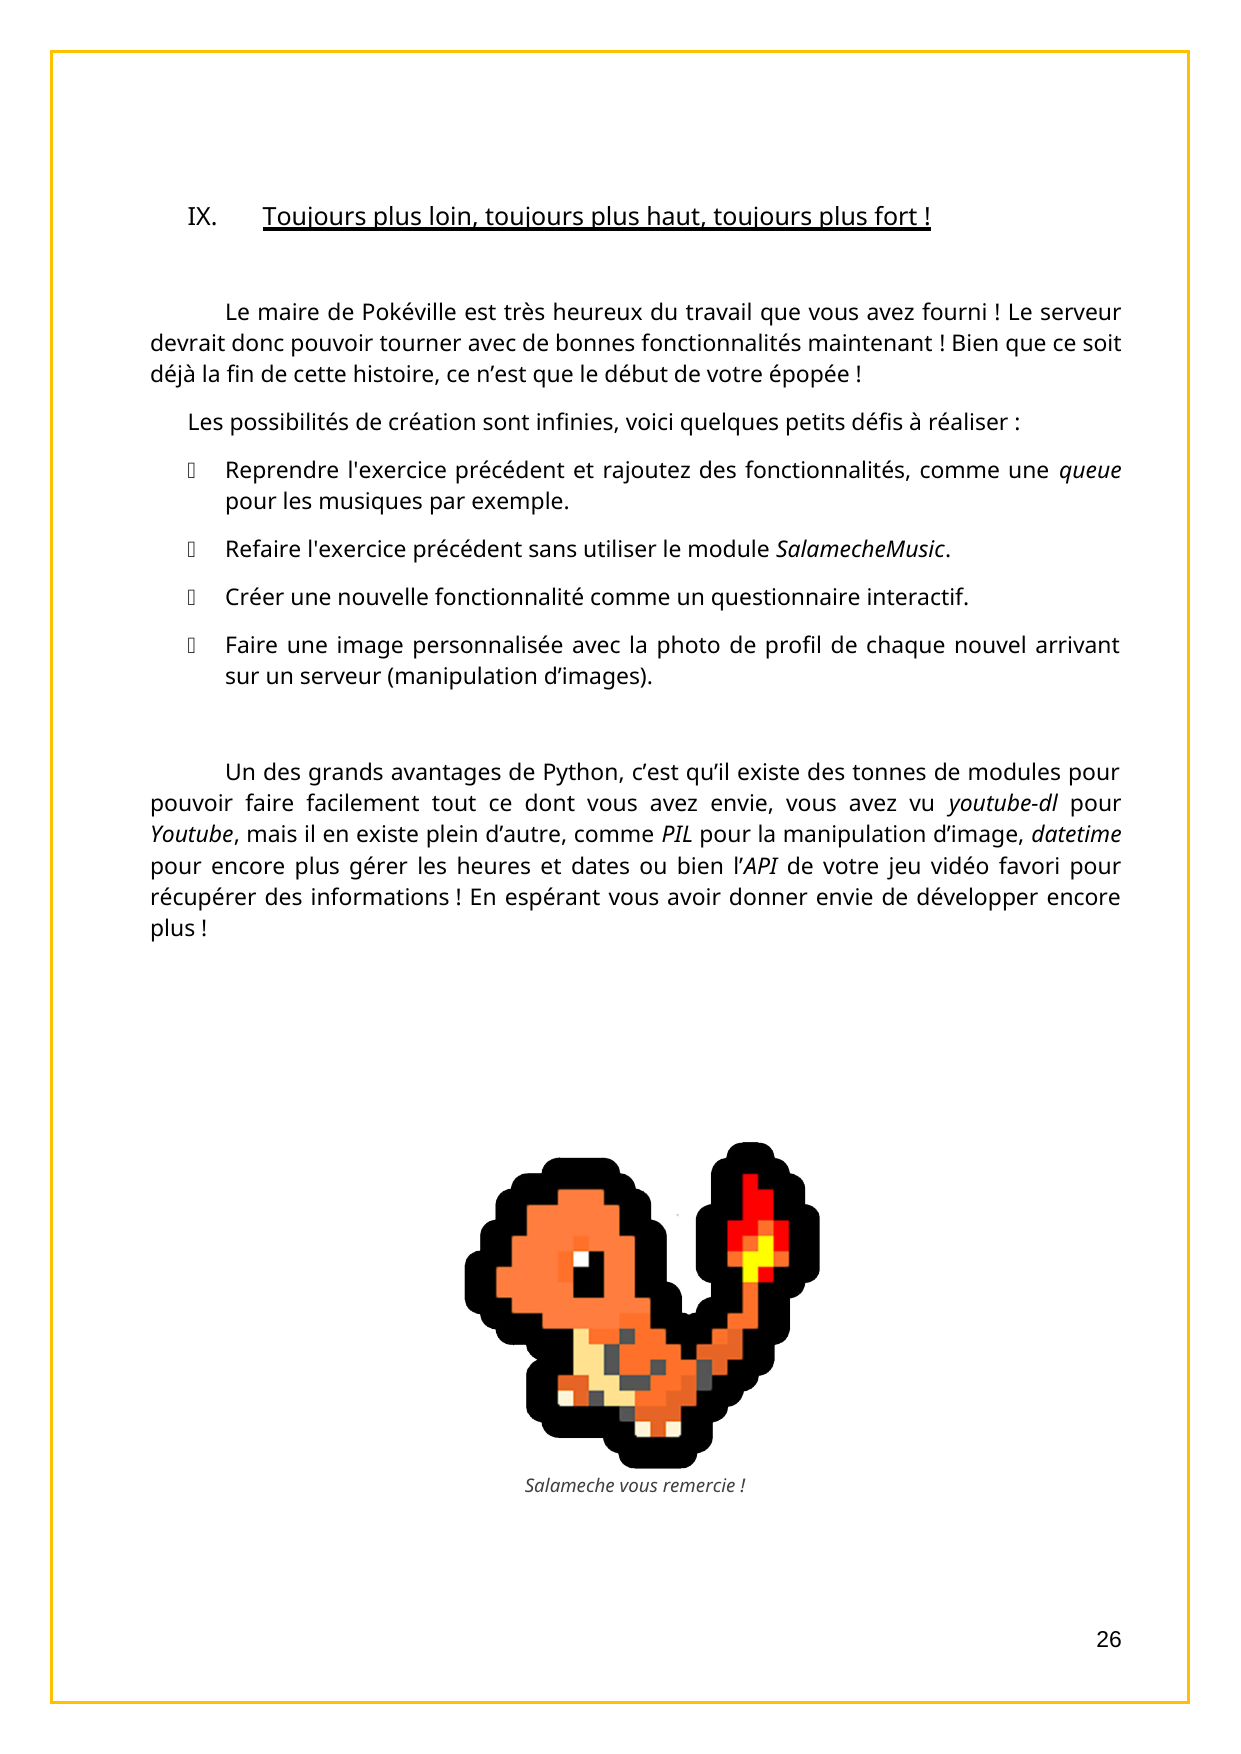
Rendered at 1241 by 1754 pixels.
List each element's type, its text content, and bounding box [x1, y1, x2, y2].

text Les possibilités de création sont infinies, voici quelques petits défis à réaliser : [150, 406, 1122, 437]
text Faire une image personnalisée avec la photo de profil de chaque nouvel arrivant sur un serveur (manipulation d’images). [187, 629, 1122, 691]
text Reprendre l'exercice précédent et rajoutez des fonctionnalités, comme une queue pour les musiques par exemple. [187, 454, 1122, 516]
title Toujours plus loin, toujours plus haut, toujours plus fort ! [187, 199, 1122, 233]
text Un des grands avantages de Python, c’est qu’il existe des tonnes de modules pour pouvoir faire facilement tout ce dont vous avez envie, vous avez vu youtube-dl pour Youtube, mais il en existe plein d’autre, comme PIL pour la manipulation d’image, datetime pour encore plus gérer les heures et dates ou bien l’API de votre jeu vidéo favori pour récupérer des informations ! En espérant vous avoir donner envie de développer encore plus ! [150, 756, 1122, 943]
text Créer une nouvelle fonctionnalité comme un questionnaire interactif. [187, 581, 1122, 612]
text Le maire de Pokéville est très heureux du travail que vous avez fourni ! Le serveur devrait donc pouvoir tourner avec de bonnes fonctionnalités maintenant ! Bien que ce soit déjà la fin de cette histoire, ce n’est que le début de votre épopée ! [150, 296, 1122, 389]
text Refaire l'exercice précédent sans utiliser le module SalamecheMusic. [187, 533, 1122, 564]
text Salameche vous remercie ! [150, 1472, 1122, 1498]
picture [451, 1139, 820, 1469]
